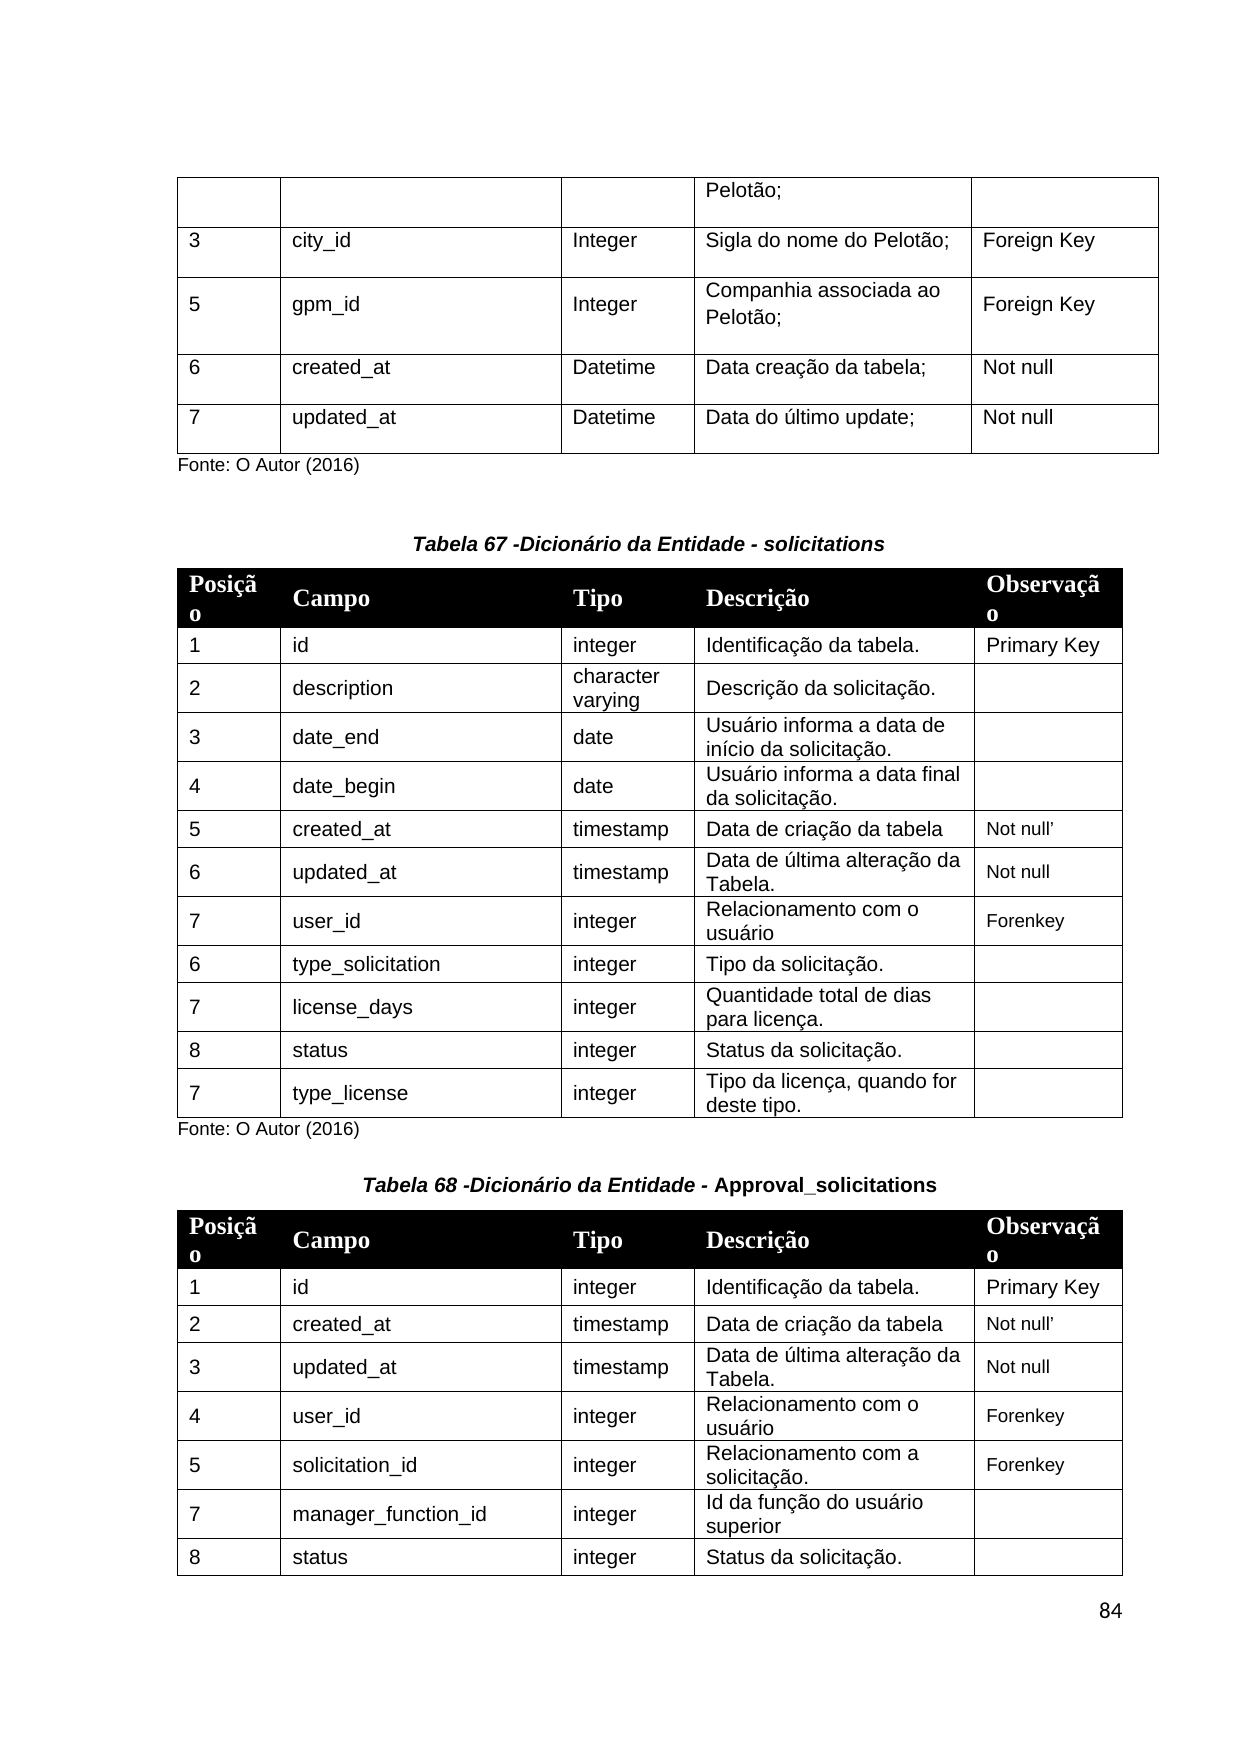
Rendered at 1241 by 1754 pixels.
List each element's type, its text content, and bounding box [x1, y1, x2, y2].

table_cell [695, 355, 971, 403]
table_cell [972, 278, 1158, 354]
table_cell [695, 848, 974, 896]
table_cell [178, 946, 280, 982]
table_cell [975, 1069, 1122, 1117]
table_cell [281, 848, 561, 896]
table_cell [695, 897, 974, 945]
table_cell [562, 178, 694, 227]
text Tabela 67 -Dicionário da Entidade - solicitations [177, 531, 1122, 555]
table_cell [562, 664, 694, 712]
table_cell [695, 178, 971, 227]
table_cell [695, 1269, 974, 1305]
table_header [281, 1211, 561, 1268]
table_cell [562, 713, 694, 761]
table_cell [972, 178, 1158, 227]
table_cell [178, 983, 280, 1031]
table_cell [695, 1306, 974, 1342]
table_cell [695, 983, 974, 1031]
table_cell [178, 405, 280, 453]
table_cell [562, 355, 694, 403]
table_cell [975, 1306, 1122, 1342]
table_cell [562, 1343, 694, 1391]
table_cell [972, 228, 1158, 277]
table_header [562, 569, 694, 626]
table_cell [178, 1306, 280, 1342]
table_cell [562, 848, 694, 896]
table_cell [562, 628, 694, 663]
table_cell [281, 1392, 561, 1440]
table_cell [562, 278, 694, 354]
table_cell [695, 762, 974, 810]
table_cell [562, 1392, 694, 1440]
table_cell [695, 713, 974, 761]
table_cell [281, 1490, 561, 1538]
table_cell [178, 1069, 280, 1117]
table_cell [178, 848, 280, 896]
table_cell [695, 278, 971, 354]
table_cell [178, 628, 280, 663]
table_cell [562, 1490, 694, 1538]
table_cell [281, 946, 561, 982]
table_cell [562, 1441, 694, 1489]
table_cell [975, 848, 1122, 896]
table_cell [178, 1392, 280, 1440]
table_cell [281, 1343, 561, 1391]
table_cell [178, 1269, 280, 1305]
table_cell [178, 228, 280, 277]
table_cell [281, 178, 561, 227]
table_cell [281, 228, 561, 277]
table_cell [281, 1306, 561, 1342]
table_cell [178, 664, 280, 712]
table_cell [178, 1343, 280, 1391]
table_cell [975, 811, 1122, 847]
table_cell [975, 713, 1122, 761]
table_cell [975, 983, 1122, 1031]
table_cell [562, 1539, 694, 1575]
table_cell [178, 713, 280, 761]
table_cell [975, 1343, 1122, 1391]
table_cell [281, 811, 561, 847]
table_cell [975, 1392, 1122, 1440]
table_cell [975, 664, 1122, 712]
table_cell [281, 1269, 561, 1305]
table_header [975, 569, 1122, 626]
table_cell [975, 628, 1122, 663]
text Fonte: O Autor (2016) [177, 454, 1157, 476]
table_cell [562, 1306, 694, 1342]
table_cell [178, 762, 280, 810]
text Fonte: O Autor (2016) [177, 1118, 1157, 1139]
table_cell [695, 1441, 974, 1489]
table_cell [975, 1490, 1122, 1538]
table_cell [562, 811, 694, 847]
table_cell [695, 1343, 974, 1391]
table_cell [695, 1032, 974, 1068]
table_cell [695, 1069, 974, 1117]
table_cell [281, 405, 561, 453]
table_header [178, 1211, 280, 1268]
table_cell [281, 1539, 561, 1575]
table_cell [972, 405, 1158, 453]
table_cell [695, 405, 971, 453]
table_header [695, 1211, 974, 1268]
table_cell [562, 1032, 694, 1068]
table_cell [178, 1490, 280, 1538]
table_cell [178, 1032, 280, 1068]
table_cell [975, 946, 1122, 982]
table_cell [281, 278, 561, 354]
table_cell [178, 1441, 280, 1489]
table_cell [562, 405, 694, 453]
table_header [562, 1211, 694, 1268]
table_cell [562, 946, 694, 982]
text Tabela 68 -Dicionário da Entidade - Approval_solicitations [177, 1173, 1122, 1197]
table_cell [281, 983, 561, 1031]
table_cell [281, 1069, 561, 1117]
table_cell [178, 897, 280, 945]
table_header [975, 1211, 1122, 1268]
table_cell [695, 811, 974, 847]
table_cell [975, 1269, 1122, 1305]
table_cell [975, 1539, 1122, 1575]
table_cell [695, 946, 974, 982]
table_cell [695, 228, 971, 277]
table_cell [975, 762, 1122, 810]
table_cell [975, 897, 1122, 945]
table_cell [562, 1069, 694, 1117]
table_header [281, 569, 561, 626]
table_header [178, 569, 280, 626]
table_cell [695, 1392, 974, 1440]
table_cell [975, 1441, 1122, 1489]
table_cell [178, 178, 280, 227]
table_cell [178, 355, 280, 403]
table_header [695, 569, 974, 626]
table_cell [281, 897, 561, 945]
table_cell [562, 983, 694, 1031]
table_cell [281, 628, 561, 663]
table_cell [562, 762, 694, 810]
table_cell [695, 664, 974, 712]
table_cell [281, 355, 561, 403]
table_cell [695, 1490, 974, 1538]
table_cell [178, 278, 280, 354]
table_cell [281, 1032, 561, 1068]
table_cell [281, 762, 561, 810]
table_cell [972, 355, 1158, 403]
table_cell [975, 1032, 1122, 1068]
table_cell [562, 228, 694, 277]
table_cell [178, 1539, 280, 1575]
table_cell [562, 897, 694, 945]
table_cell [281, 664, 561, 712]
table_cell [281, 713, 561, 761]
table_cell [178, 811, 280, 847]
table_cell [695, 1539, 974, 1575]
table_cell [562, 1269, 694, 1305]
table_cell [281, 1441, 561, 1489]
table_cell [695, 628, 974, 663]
